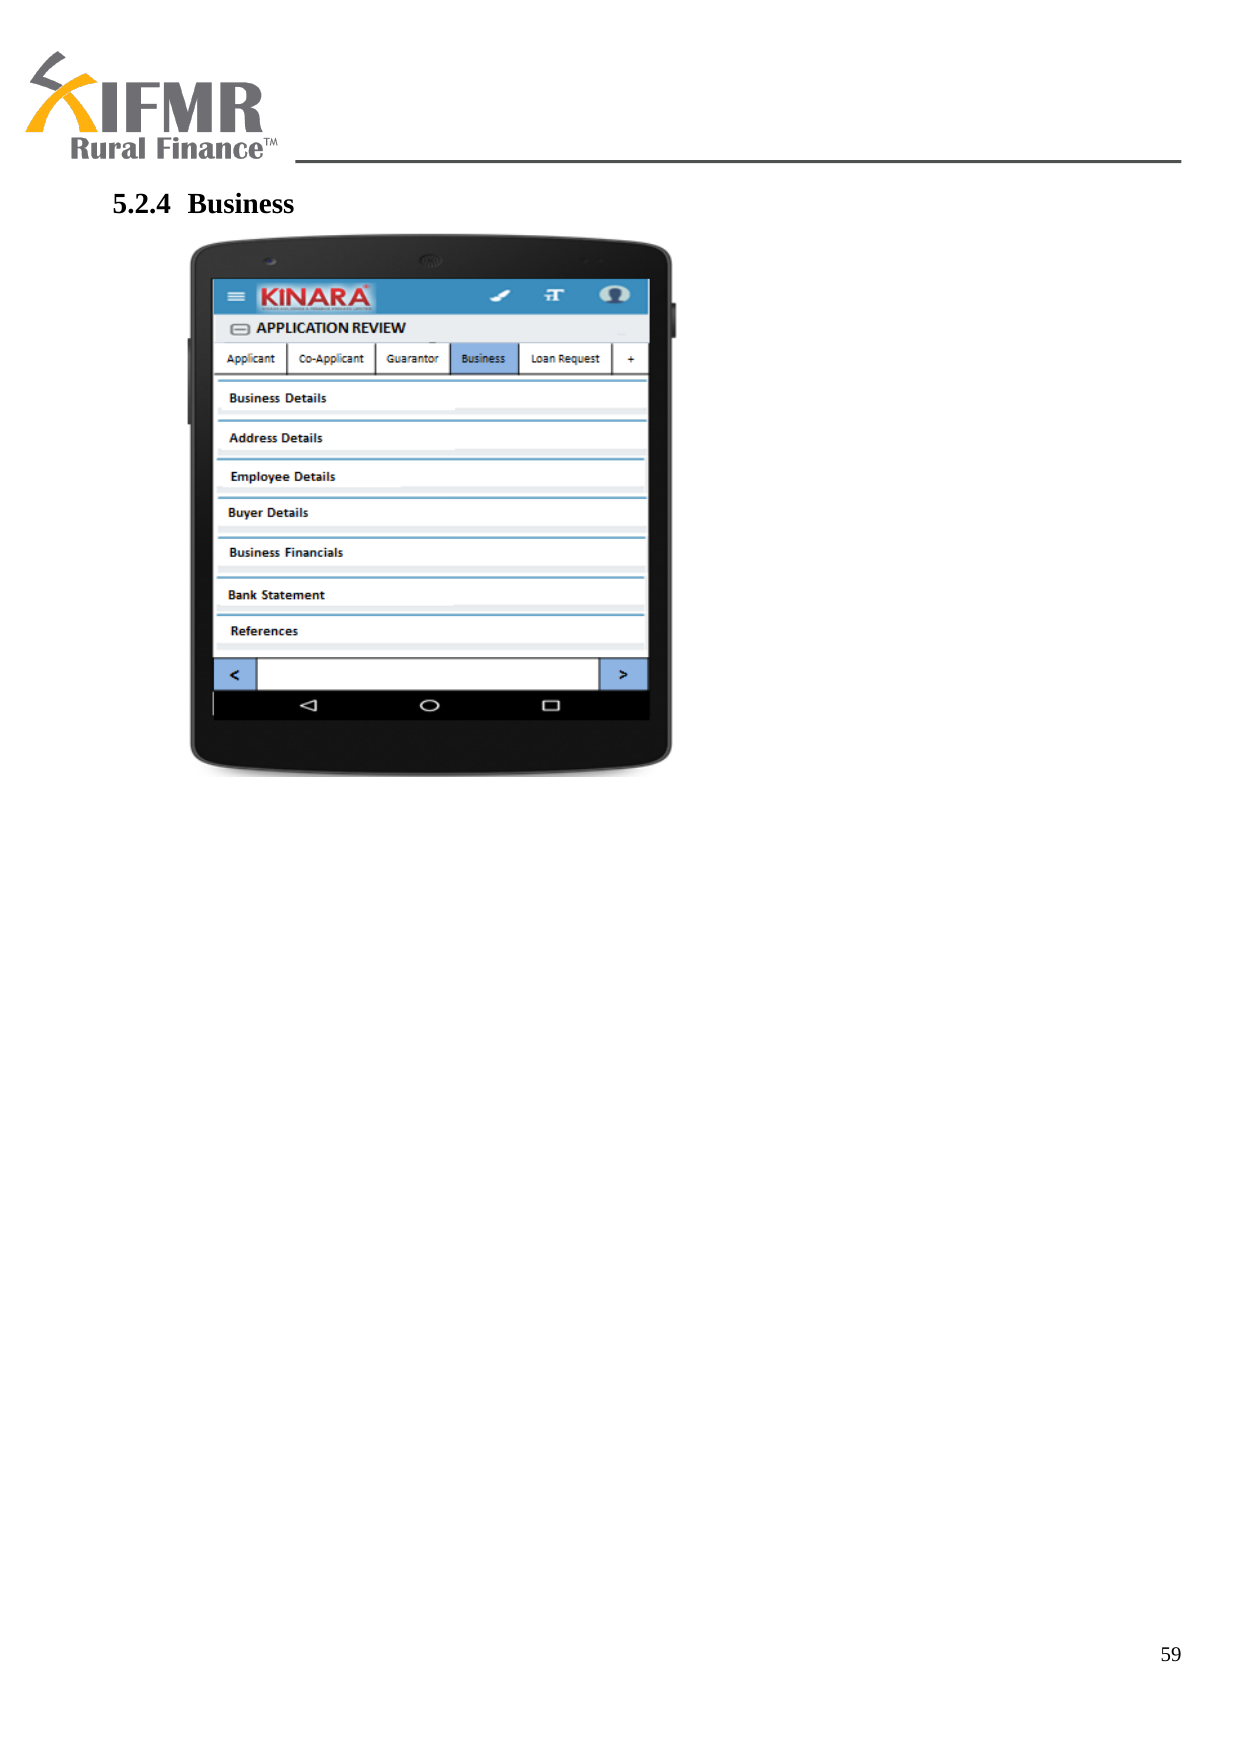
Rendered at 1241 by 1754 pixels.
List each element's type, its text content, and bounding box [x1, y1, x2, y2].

picture [187, 225, 682, 777]
list Business [112, 187, 1181, 220]
picture [18, 45, 284, 166]
